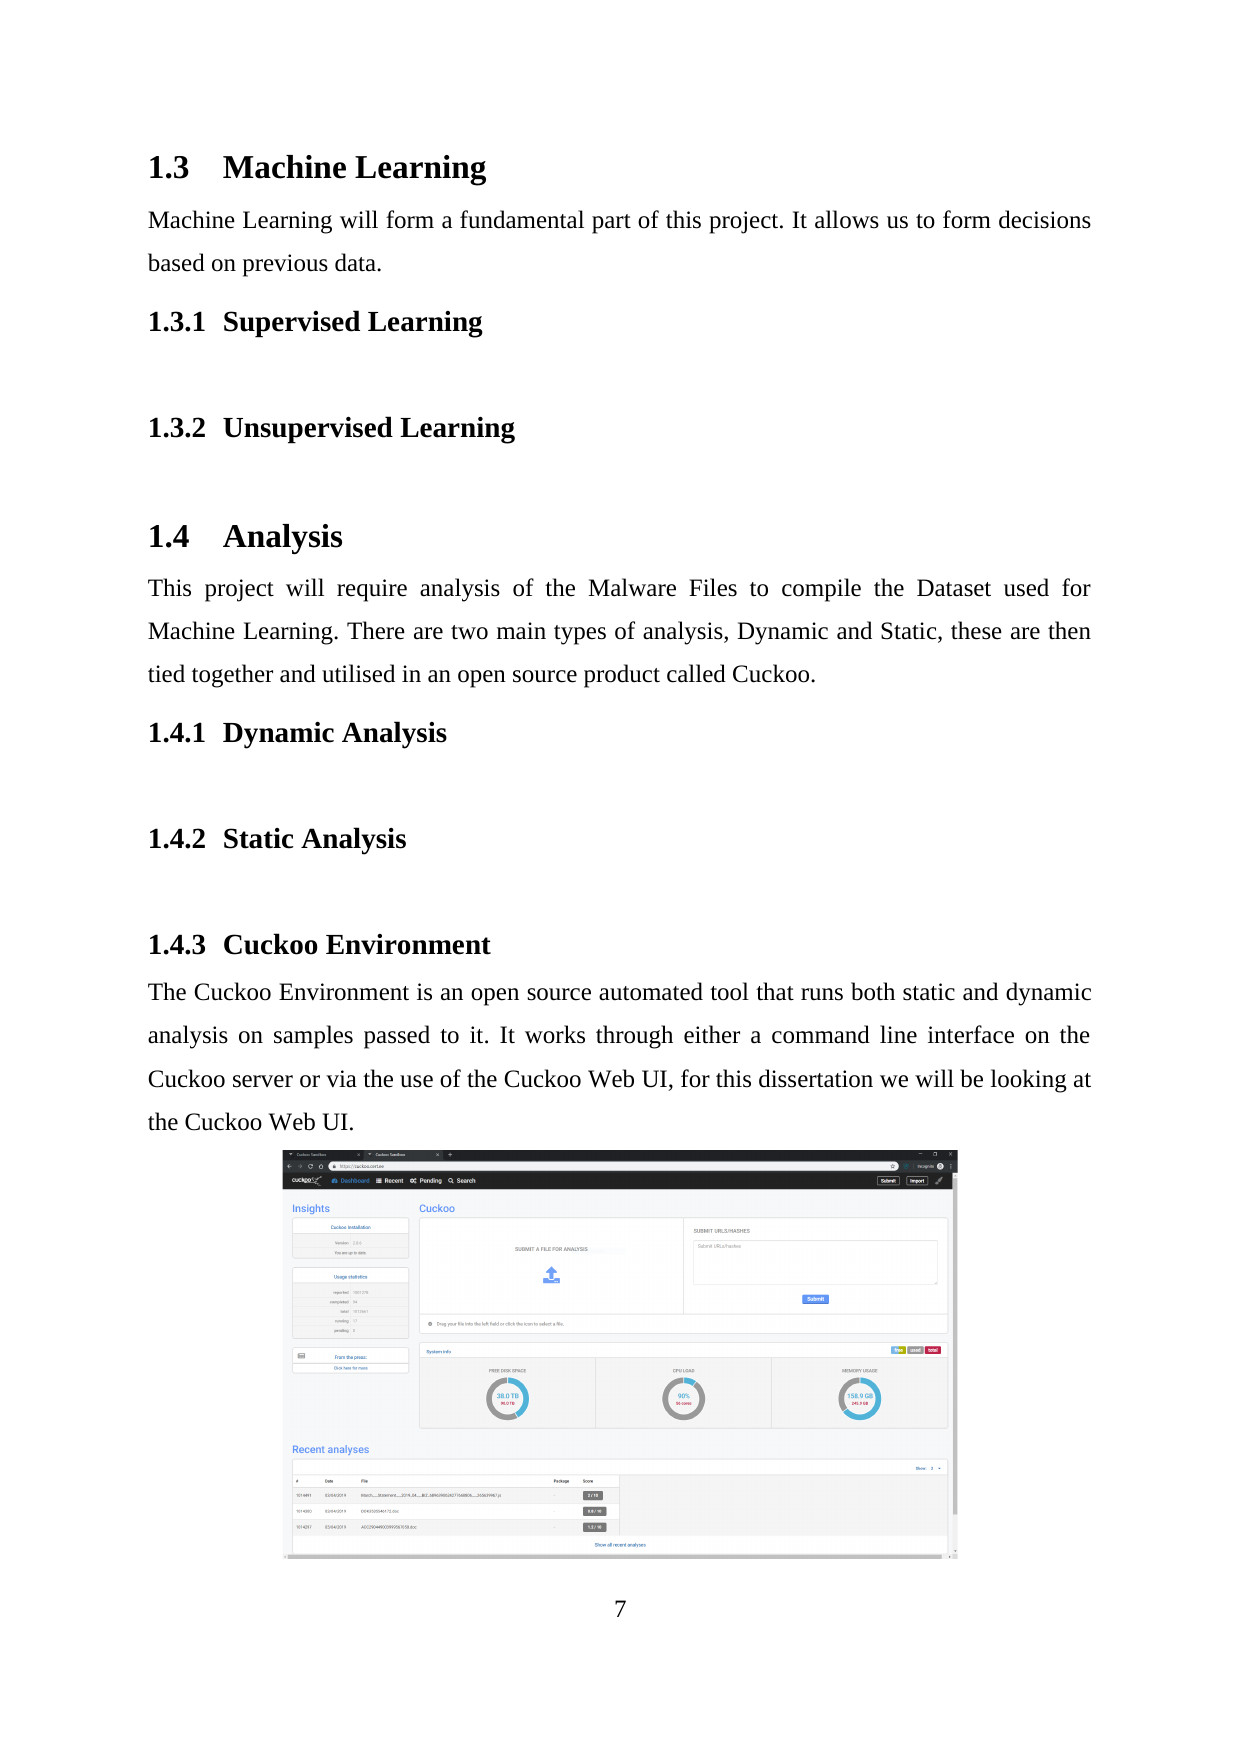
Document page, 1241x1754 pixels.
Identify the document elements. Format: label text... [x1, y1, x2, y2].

subtitle Dynamic Analysis [148, 715, 1092, 749]
subtitle Machine Learning [148, 148, 1092, 186]
subtitle Unsupervised Learning [148, 410, 1092, 443]
subtitle Cuckoo Environment [148, 927, 1092, 961]
text Machine Learning will form a fundamental part of this project. It allows us to form decisions based on previous data. [148, 205, 1092, 277]
subtitle Analysis [148, 516, 1092, 554]
text This project will require analysis of the Malware Files to compile the Dataset used for Machine Learning. There are two main types of analysis, Dynamic and Static, these are then tied together and utilised in an open source product called Cuckoo. [148, 573, 1092, 688]
subtitle Static Analysis [148, 821, 1092, 855]
picture [282, 1150, 958, 1559]
text The Cuckoo Environment is an open source automated tool that runs both static and dynamic analysis on samples passed to it. It works through either a command line interface on the Cuckoo server or via the use of the Cuckoo Web UI, for this dissertation we will be looking at the Cuckoo Web UI. [148, 977, 1092, 1136]
subtitle Supervised Learning [148, 304, 1092, 337]
